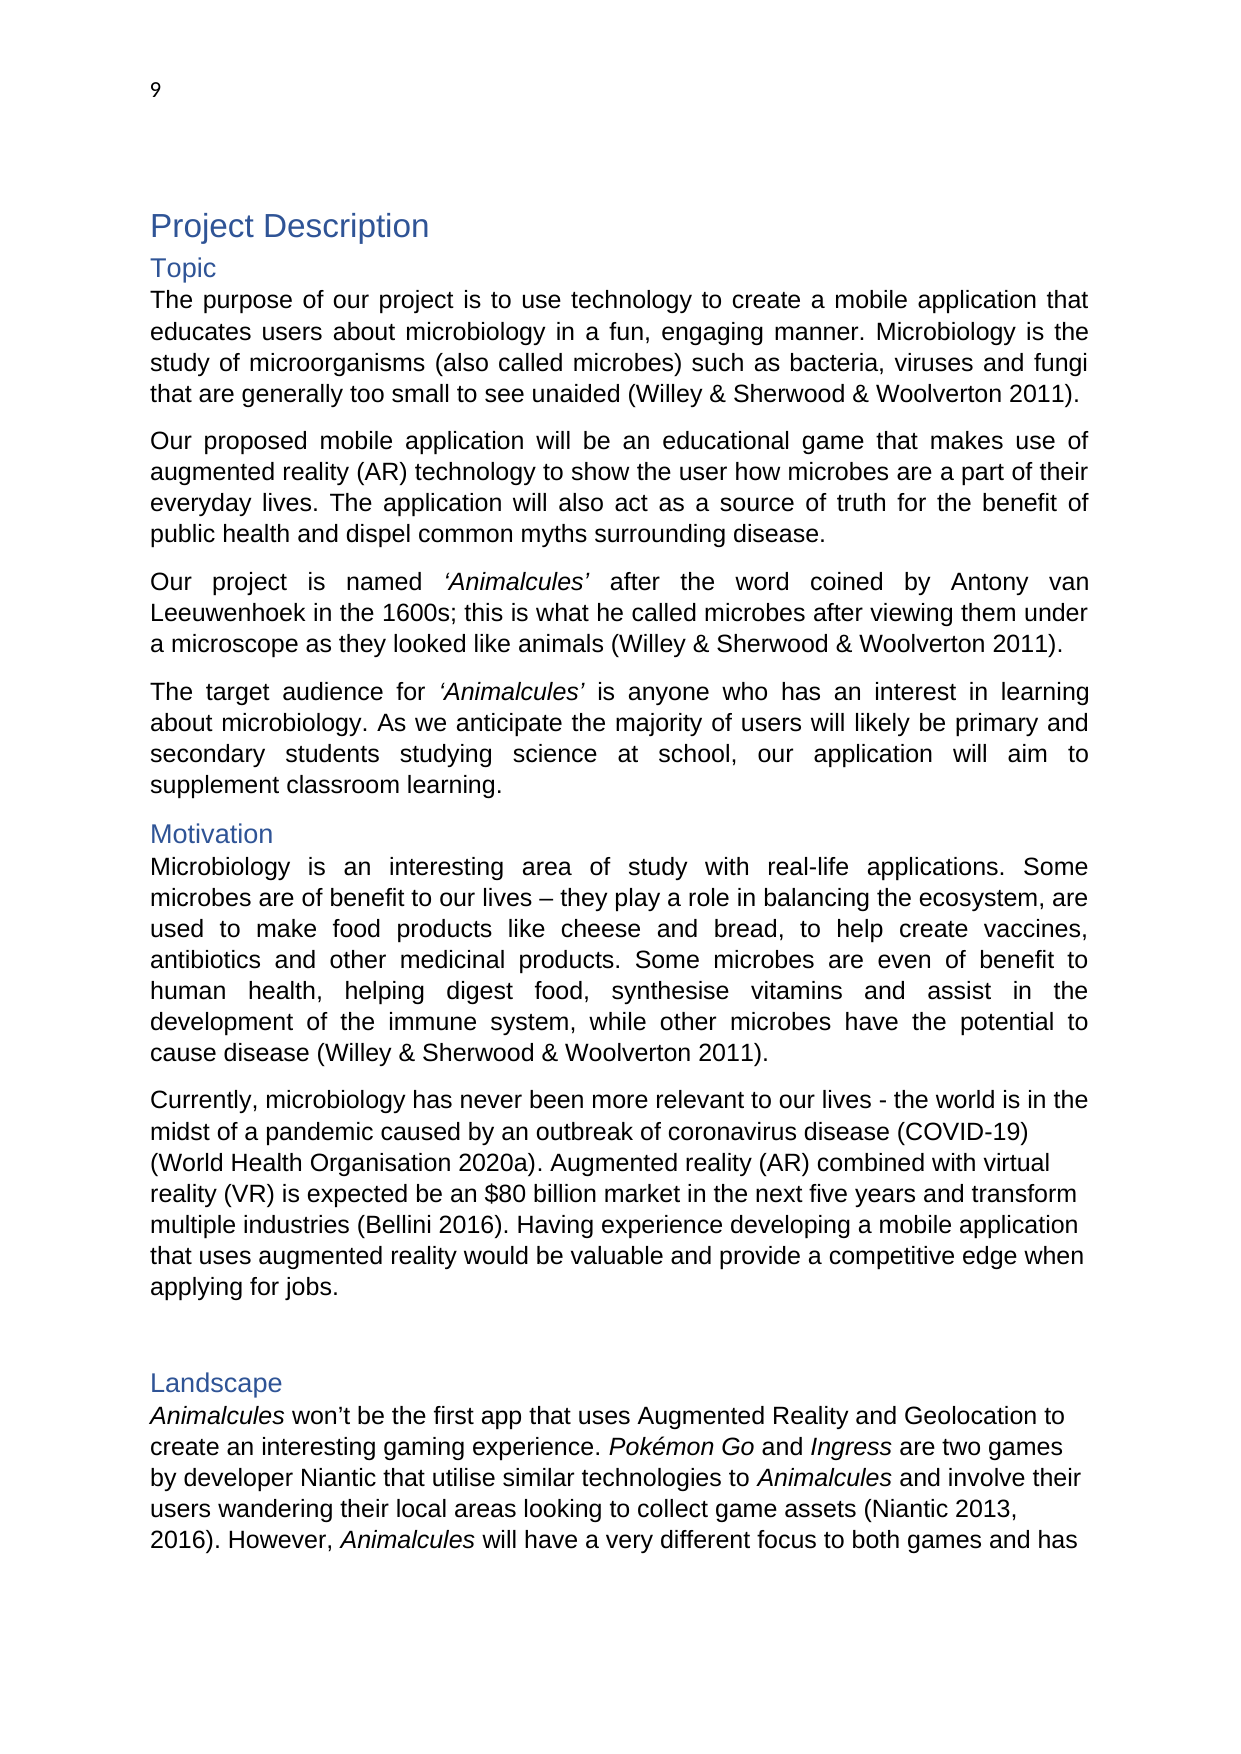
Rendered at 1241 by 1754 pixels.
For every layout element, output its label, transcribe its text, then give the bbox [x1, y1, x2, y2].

text Our project is named ‘Animalcules’ after the word coined by Antony van Leeuwenhoek in the 1600s; this is what he called microbes after viewing them under a microscope as they looked like animals (Willey & Sherwood & Woolverton 2011). [150, 567, 1090, 658]
text The target audience for ‘Animalcules’ is anyone who has an interest in learning about microbiology. As we anticipate the majority of users will likely be primary and secondary students studying science at school, our application will aim to supplement classroom learning. [150, 677, 1090, 799]
text The purpose of our project is to use technology to create a mobile application that educates users about microbiology in a fun, engaging manner. Microbiology is the study of microorganisms (also called microbes) such as bacteria, viruses and fungi that are generally too small to see unaided (Willey & Sherwood & Woolverton 2011). [150, 285, 1090, 407]
text Currently, microbiology has never been more relevant to our lives - the world is in the midst of a pandemic caused by an outbreak of coronavirus disease (COVID-19) (World Health Organisation 2020a). Augmented reality (AR) combined with virtual reality (VR) is expected be an $80 billion market in the next five years and transform multiple industries (Bellini 2016). Having experience developing a mobile application that uses augmented reality would be valuable and provide a competitive edge when applying for jobs. [150, 1085, 1090, 1300]
subtitle Project Description [150, 206, 1090, 244]
subtitle Topic [150, 252, 1090, 283]
text Microbiology is an interesting area of study with real-life applications. Some microbes are of benefit to our lives – they play a role in balancing the ecosystem, are used to make food products like cheese and bread, to help create vaccines, antibiotics and other medicinal products. Some microbes are even of benefit to human health, helping digest food, synthesise vitamins and assist in the development of the immune system, while other microbes have the potential to cause disease (Willey & Sherwood & Woolverton 2011). [150, 851, 1090, 1066]
subtitle Motivation [150, 818, 1090, 849]
text Our proposed mobile application will be an educational game that makes use of augmented reality (AR) technology to show the user how microbes are a part of their everyday lives. The application will also act as a source of truth for the benefit of public health and dispel common myths surrounding disease. [150, 426, 1090, 548]
subtitle Landscape [150, 1367, 1090, 1398]
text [150, 1401, 1090, 1554]
